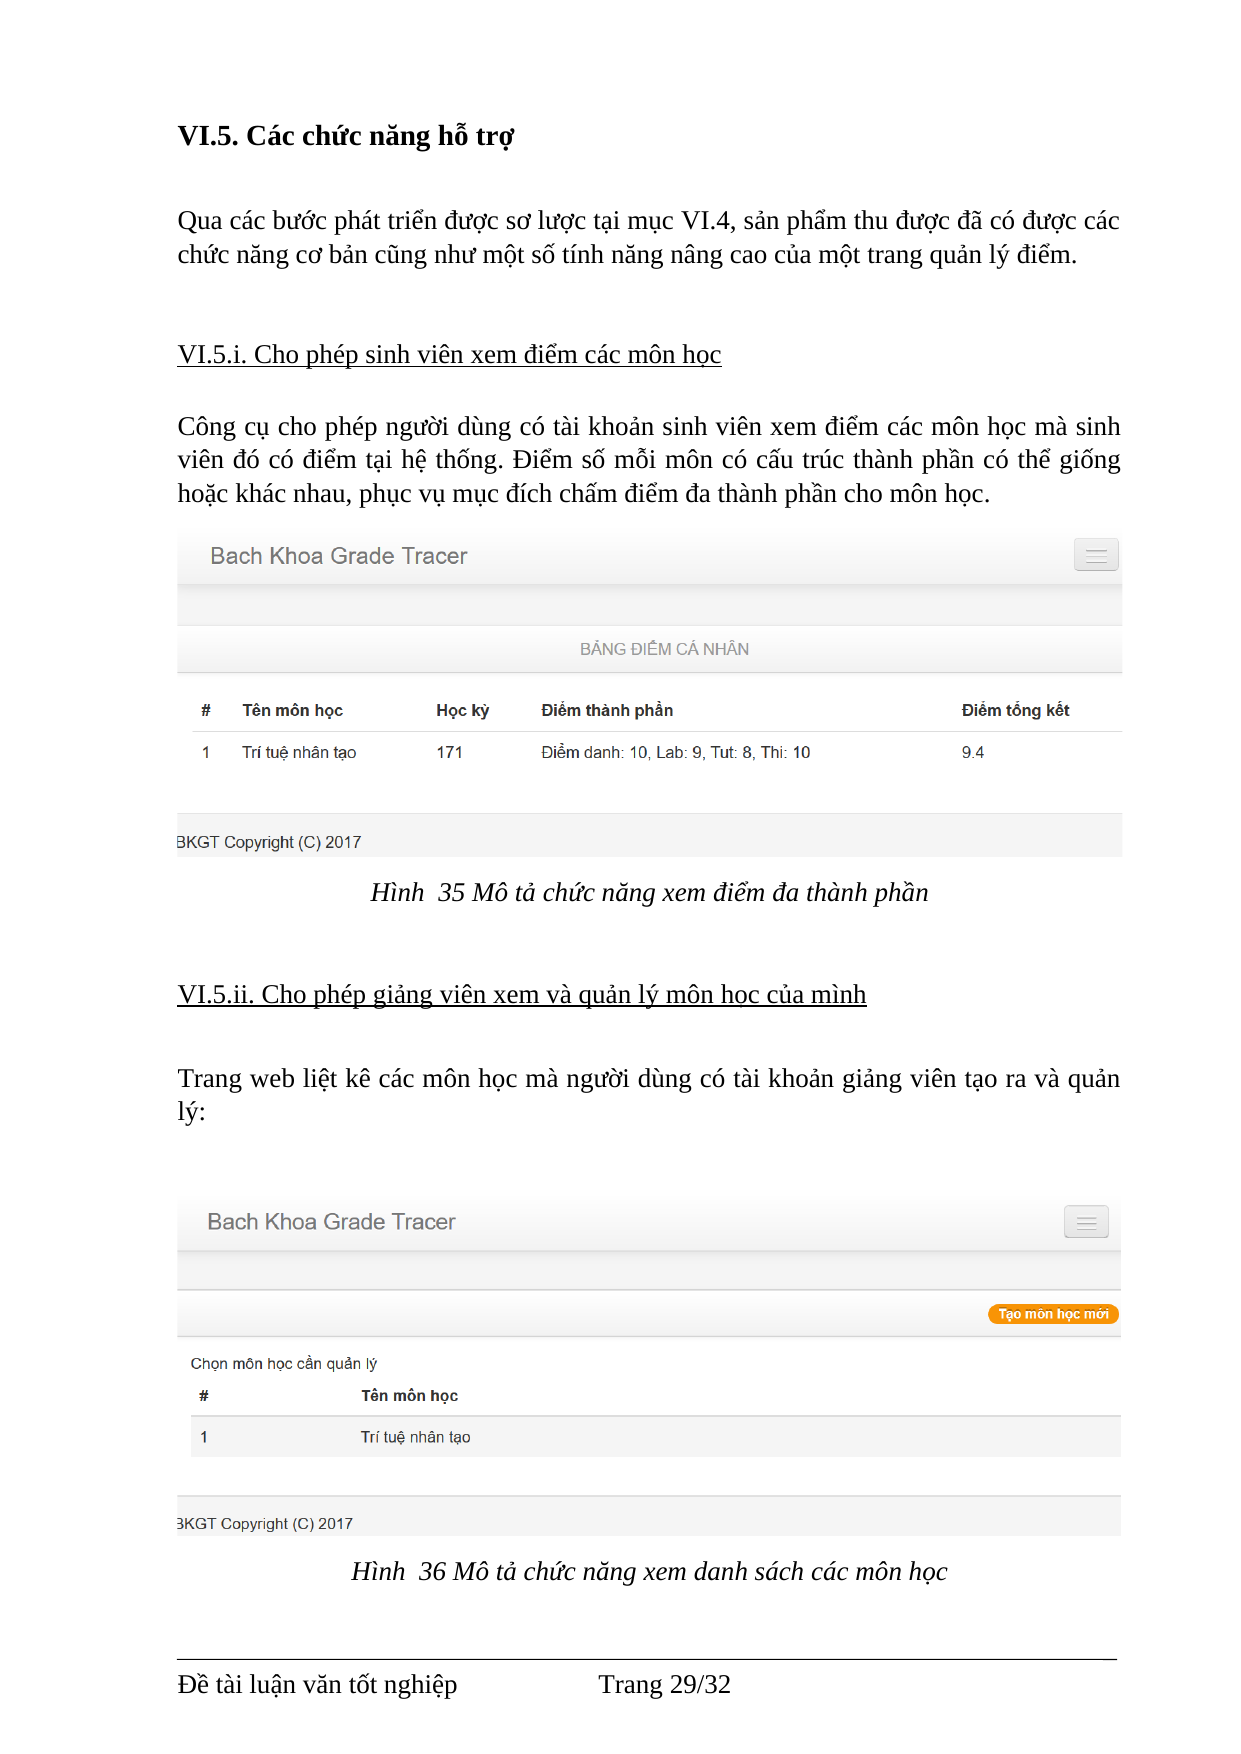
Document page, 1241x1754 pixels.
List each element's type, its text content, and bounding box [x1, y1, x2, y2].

picture [177, 1195, 1121, 1536]
text Công cụ cho phép người dùng có tài khoản sinh viên xem điểm các môn học mà sinh viên đó có điểm tại hệ thống. Điểm số mỗi môn có cấu trúc thành phần có thể giống hoặc khác nhau, phục vụ mục đích chấm điểm đa thành phần cho môn học. [177, 410, 1122, 508]
subtitle VI.5.ii. Cho phép giảng viên xem và quản lý môn học của mình [177, 978, 1122, 1009]
subtitle VI.5. Các chức năng hỗ trợ [177, 118, 1122, 152]
picture [177, 527, 1123, 857]
text Qua các bước phát triển được sơ lược tại mục VI.4, sản phẩm thu được đã có được các chức năng cơ bản cũng như một số tính năng nâng cao của một trang quản lý điểm. [177, 204, 1122, 269]
subtitle VI.5.i. Cho phép sinh viên xem điểm các môn học [177, 338, 1122, 369]
text Trang web liệt kê các môn học mà người dùng có tài khoản giảng viên tạo ra và quản lý: [177, 1062, 1122, 1126]
text Hình 35 Mô tả chức năng xem điểm đa thành phần [177, 876, 1122, 907]
text Hình 36 Mô tả chức năng xem danh sách các môn học [177, 1555, 1122, 1586]
